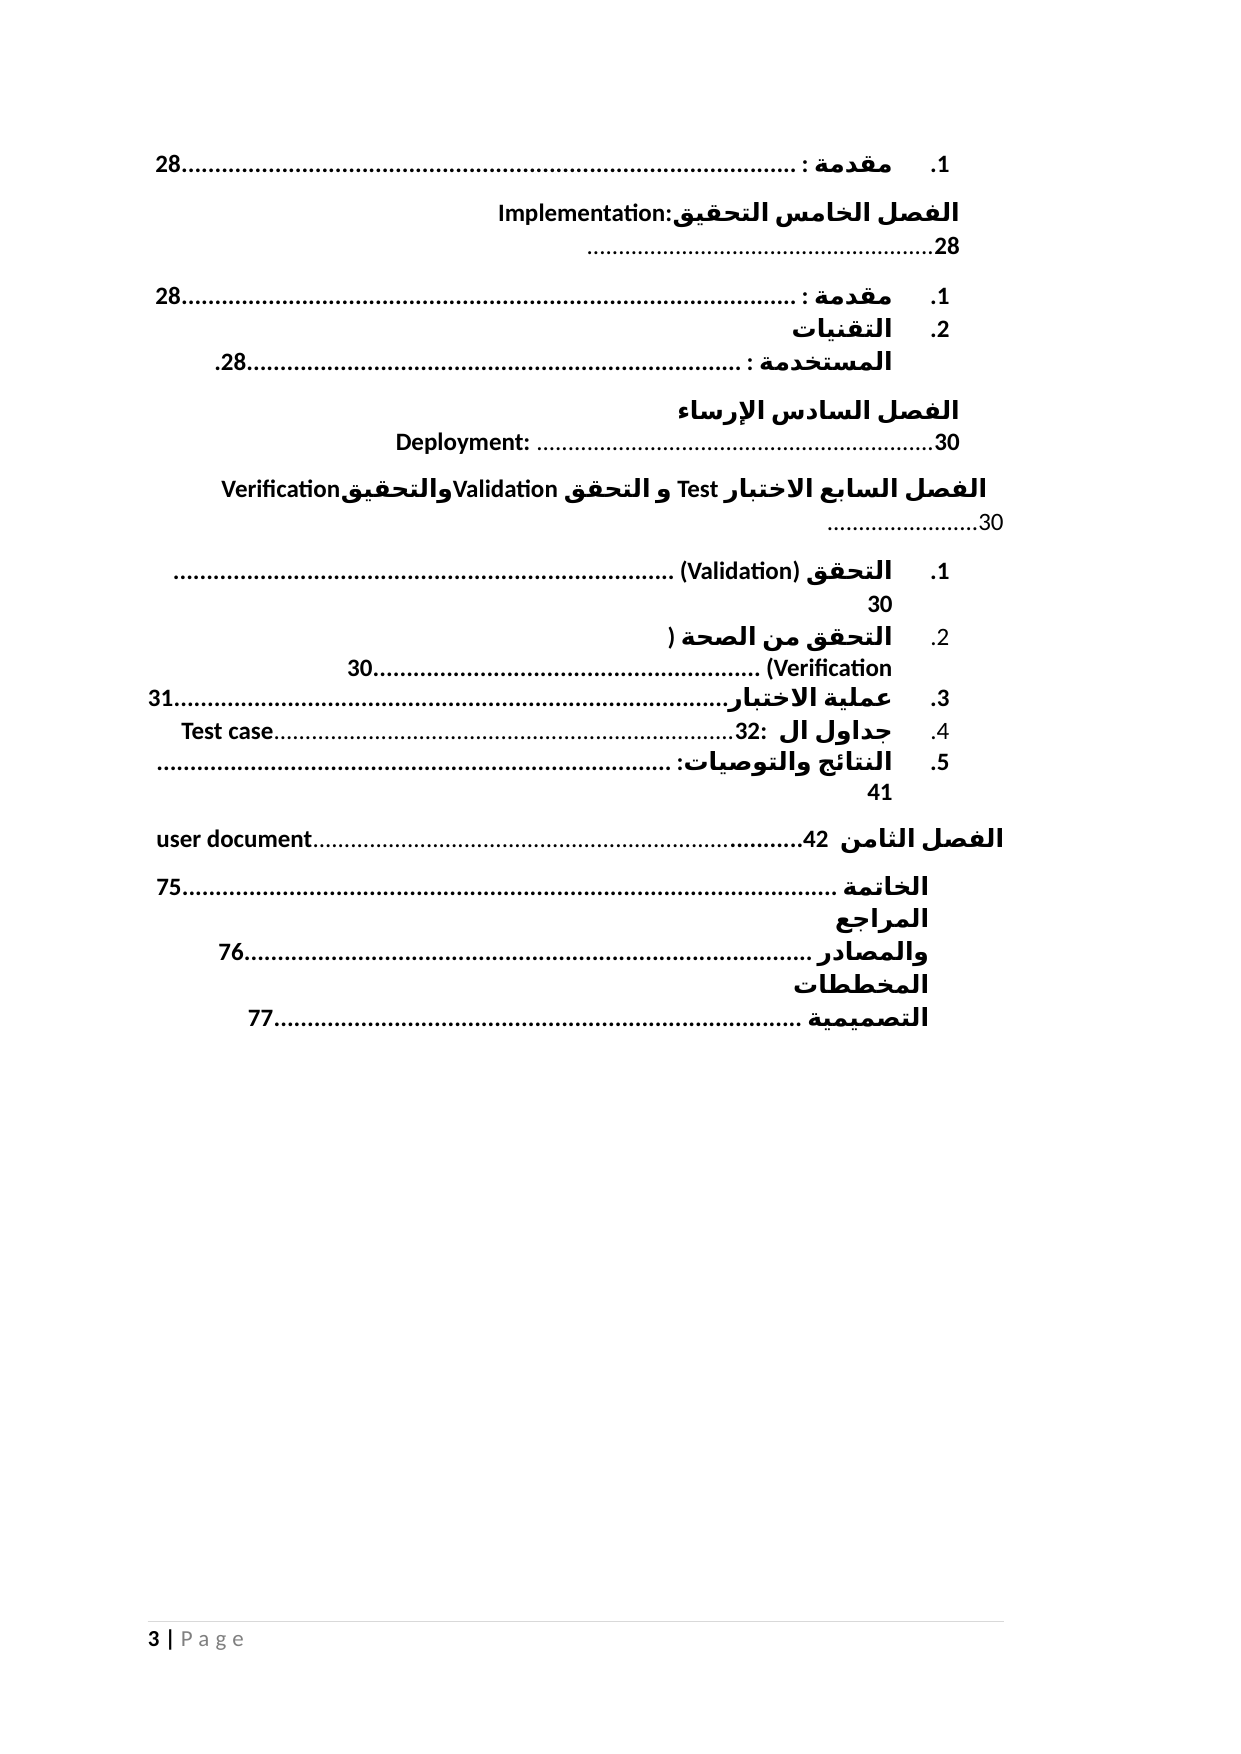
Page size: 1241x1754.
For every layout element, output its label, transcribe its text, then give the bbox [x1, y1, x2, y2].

list عملية الاختبار...................................................................................31 [148, 682, 930, 713]
list المخططات التصميمية ...............................................................................77 [148, 969, 929, 1033]
text الفصل السادس الإرساء Deployment: ...............................................................30 [148, 395, 960, 456]
text الفصل الثامن user document.............................................................................42 [148, 823, 1004, 854]
list التحقق (Validation) ...........................................................................30 [148, 555, 930, 619]
list التقنيات المستخدمة : ..........................................................................28. [148, 313, 930, 376]
list مقدمة : ............................................................................................28 [148, 280, 930, 310]
text الفصل السابع الاختبار Test و التحقق ValidationوالتحقيقVerification........................30 [148, 473, 1004, 536]
list النتائج والتوصيات: .............................................................................41 [148, 746, 930, 807]
list جداول ال :Test case.........................................................................32 [148, 715, 930, 746]
list التحقق من الصحة (Verification) ..........................................................30 [148, 621, 930, 682]
text الفصل الخامس التحقيقImplementation: .......................................................28 [148, 197, 960, 261]
list الخاتمة ..................................................................................................75 [148, 871, 929, 901]
list مقدمة : ............................................................................................28 [148, 148, 930, 178]
list المراجع والمصادر .....................................................................................76 [148, 903, 929, 967]
